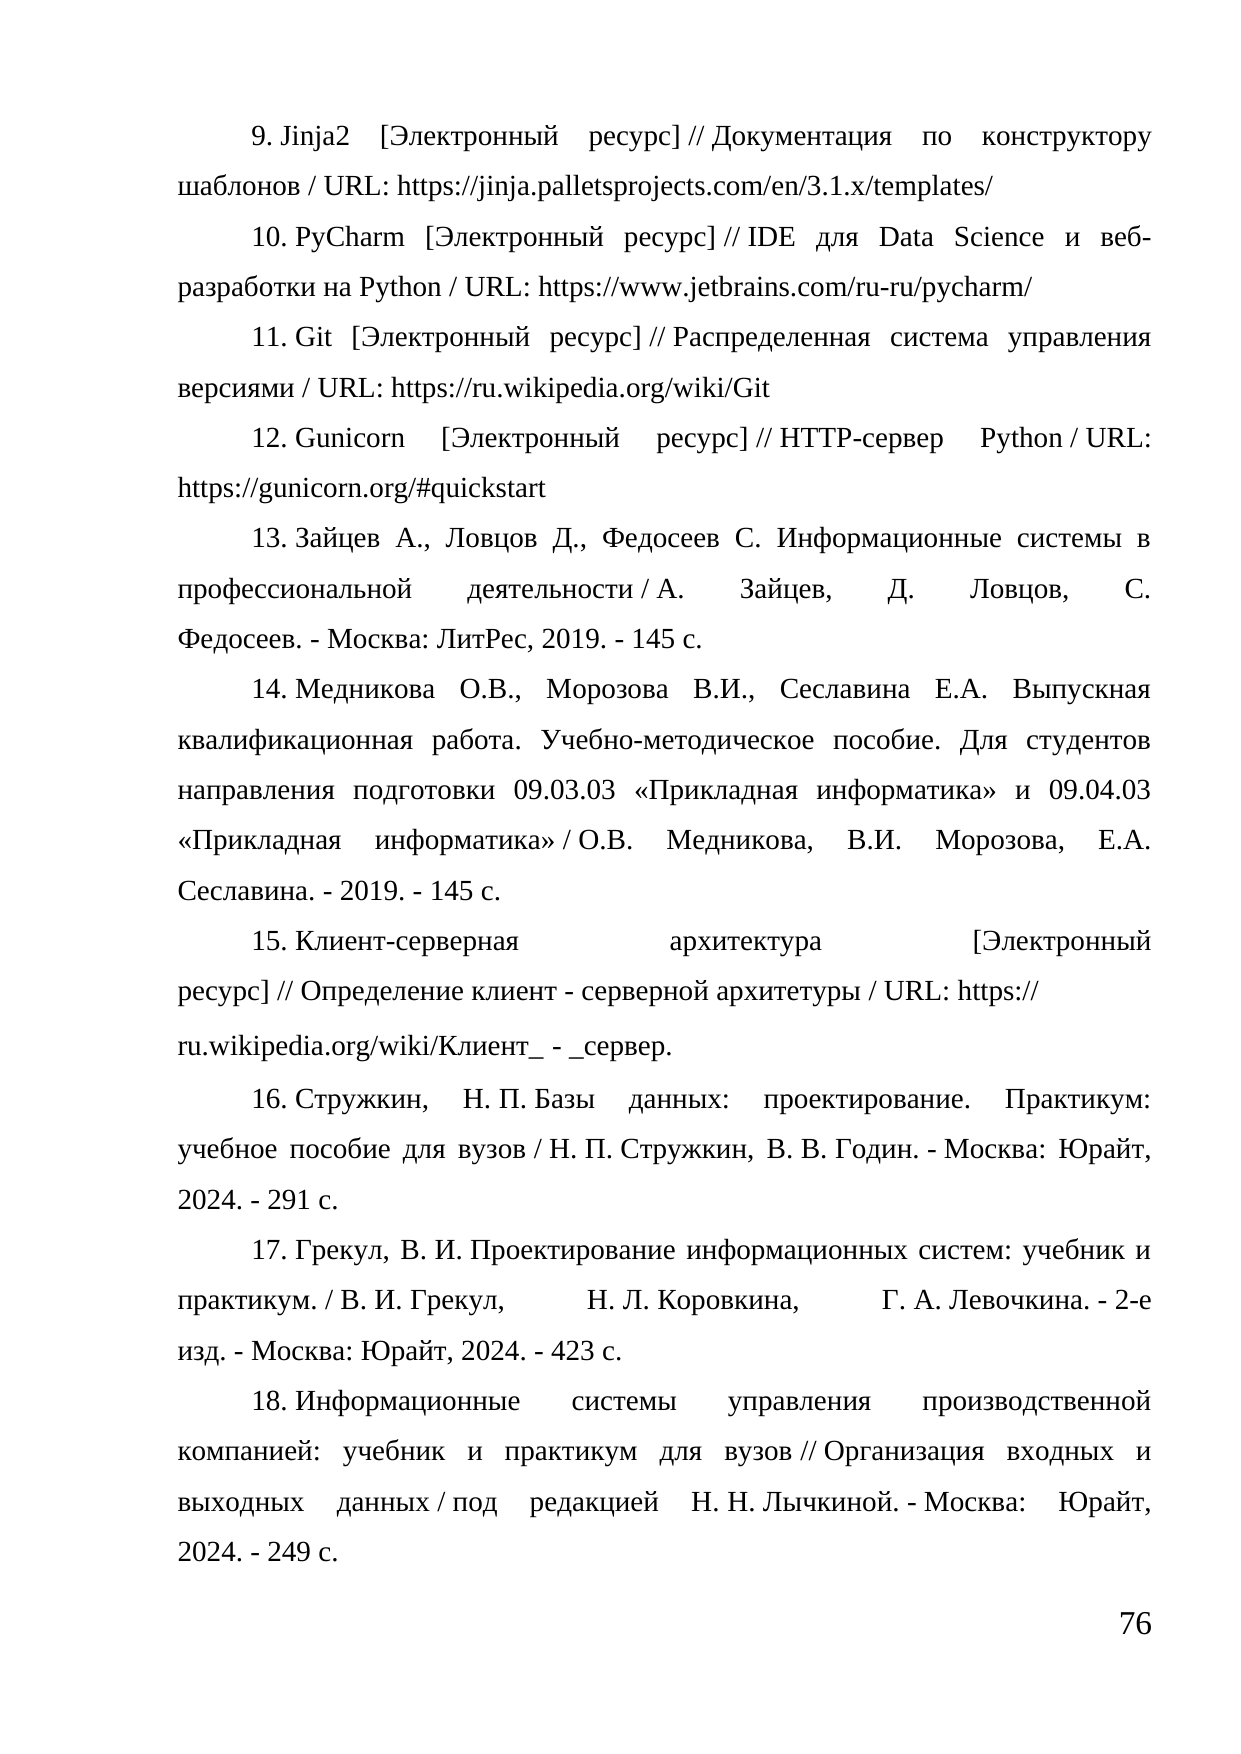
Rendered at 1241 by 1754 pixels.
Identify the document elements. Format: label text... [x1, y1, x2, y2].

list 17. Грекул, В. И. Проектирование информационных систем: учебник и практикум. / В. И. Грекул, Н. Л. Коровкина, Г. А. Левочкина. - 2-е изд. - Москва: Юрайт, 2024. - 423 с. [177, 1232, 1152, 1366]
list 16. Стружкин, Н. П. Базы данных: проектирование. Практикум: учебное пособие для вузов / Н. П. Стружкин, В. В. Годин. - Москва: Юрайт, 2024. - 291 с. [177, 1081, 1152, 1215]
list 14. Медникова О.В., Морозова В.И., Сеславина Е.А. Выпускная квалификационная работа. Учебно-методическое пособие. Для студентов направления подготовки 09.03.03 «Прикладная информатика» и 09.04.03 «Прикладная информатика» / О.В. Медникова, В.И. Морозова, Е.А. Сеславина. - 2019. - 145 с. [177, 672, 1152, 906]
list 12. Gunicorn [Электронный ресурс] // HTTP-сервер Python / URL: https://gunicorn.org/#quickstart [177, 420, 1152, 504]
list 18. Информационные системы управления производственной компанией: учебник и практикум для вузов // Организация входных и выходных данных / под редакцией Н. Н. Лычкиной. - Москва: Юрайт, 2024. - 249 с. [177, 1383, 1152, 1568]
list 15. Клиент-серверная архитектура [Электронный ресурс] // Определение клиент - серверной архитетуры / URL: https://ru.wikipedia.org/wiki/Клиент_ - _сервер. [177, 923, 1152, 1062]
list 9. Jinja2 [Электронный ресурс] // Документация по конструктору шаблонов / URL: https://jinja.palletsprojects.com/en/3.1.x/templates/ [177, 118, 1152, 202]
list 13. Зайцев А., Ловцов Д., Федосеев С. Информационные системы в профессиональной деятельности / А. Зайцев, Д. Ловцов, С. Федосеев. - Москва: ЛитРес, 2019. - 145 с. [177, 521, 1152, 655]
list 10. PyCharm [Электронный ресурс] // IDE для Data Science и веб-разработки на Python / URL: https://www.jetbrains.com/ru-ru/pycharm/ [177, 219, 1152, 303]
list 11. Git [Электронный ресурс] // Распределенная система управления версиями / URL: https://ru.wikipedia.org/wiki/Git [177, 319, 1152, 403]
